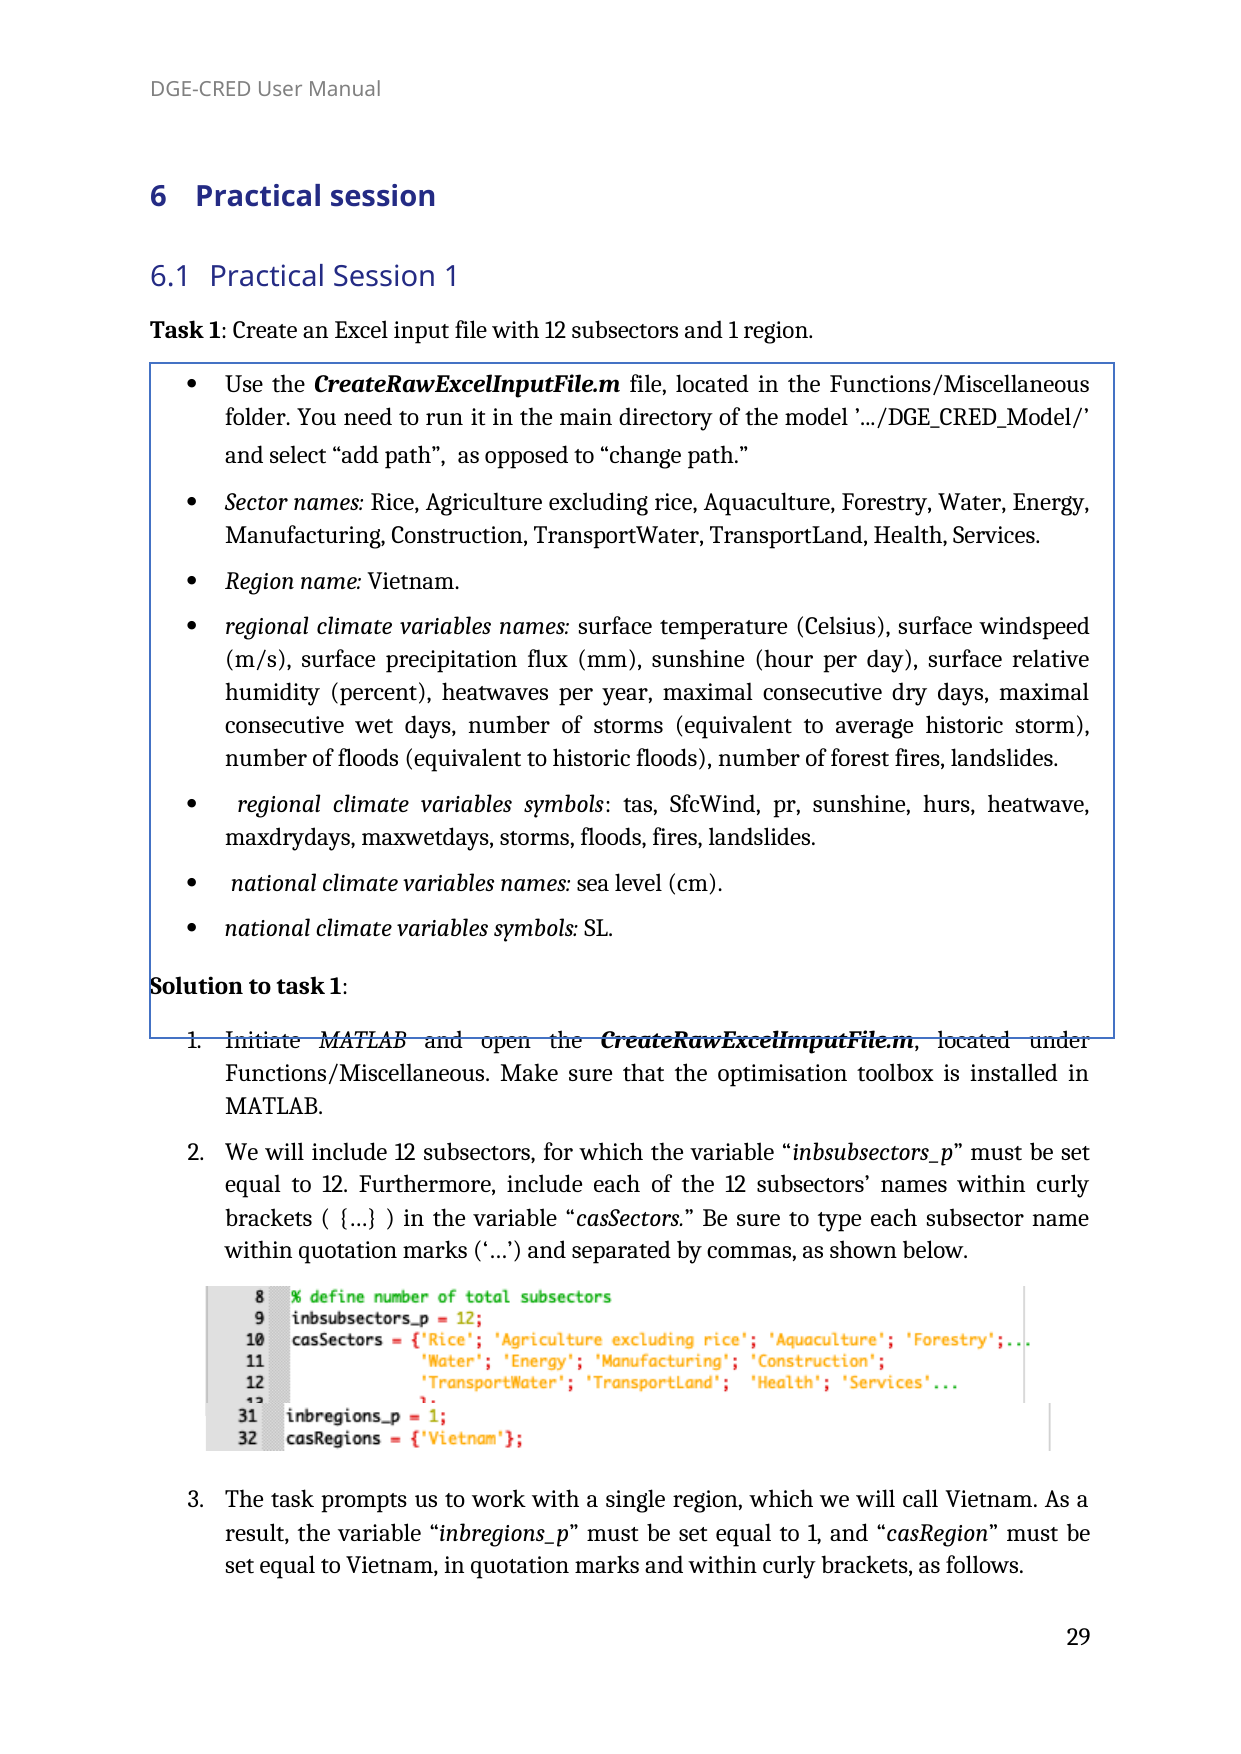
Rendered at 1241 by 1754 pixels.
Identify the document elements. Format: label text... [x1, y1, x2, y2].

list regional climate variables names: surface temperature (Celsius), surface windspeed (m/s), surface precipitation flux (mm), sunshine (hour per day), surface relative humidity (percent), heatwaves per year, maximal consecutive dry days, maximal consecutive wet days, number of storms (equivalent to average historic storm), number of floods (equivalent to historic floods), number of forest fires, landslides. [187, 612, 1090, 773]
list Initiate MATLAB and open the CreateRawExcelImputFile.m, located under Functions/Miscellaneous. Make sure that the optimisation toolbox is installed in MATLAB. [187, 1039, 1090, 1121]
subtitle Practical Session 1 [150, 255, 1090, 295]
picture [205, 1286, 1081, 1451]
list Region name: Vietnam. [187, 567, 1090, 596]
list Sector names: Rice, Agriculture excluding rice, Aquaculture, Forestry, Water, Energy, Manufacturing, Construction, TransportWater, TransportLand, Health, Services. [187, 488, 1090, 550]
list We will include 12 subsectors, for which the variable “inbsubsectors_p” must be set equal to 12. Furthermore, include each of the 12 subsectors’ names within curly brackets ( {…} ) in the variable “casSectors.” Be sure to type each subsector name within quotation marks (‘…’) and separated by commas, as shown below. [187, 1137, 1090, 1265]
text Task 1: Create an Excel input file with 12 subsectors and 1 region. [150, 316, 1090, 344]
list regional climate variables symbols: tas, SfcWind, pr, sunshine, hurs, heatwave, maxdrydays, maxwetdays, storms, floods, fires, landslides. [187, 790, 1090, 852]
subtitle Practical session [150, 175, 1090, 215]
list Use the CreateRawExcelInputFile.m file, located in the Functions/Miscellaneous folder. You need to run it in the main directory of the model ’.../DGE_CRED_Model/’ and select “add path”, as opposed to “change path.” [187, 370, 1090, 471]
text Solution to task 1: [151, 972, 1090, 1001]
list national climate variables symbols: SL. [187, 914, 1090, 943]
list national climate variables names: sea level (cm). [187, 868, 1090, 897]
